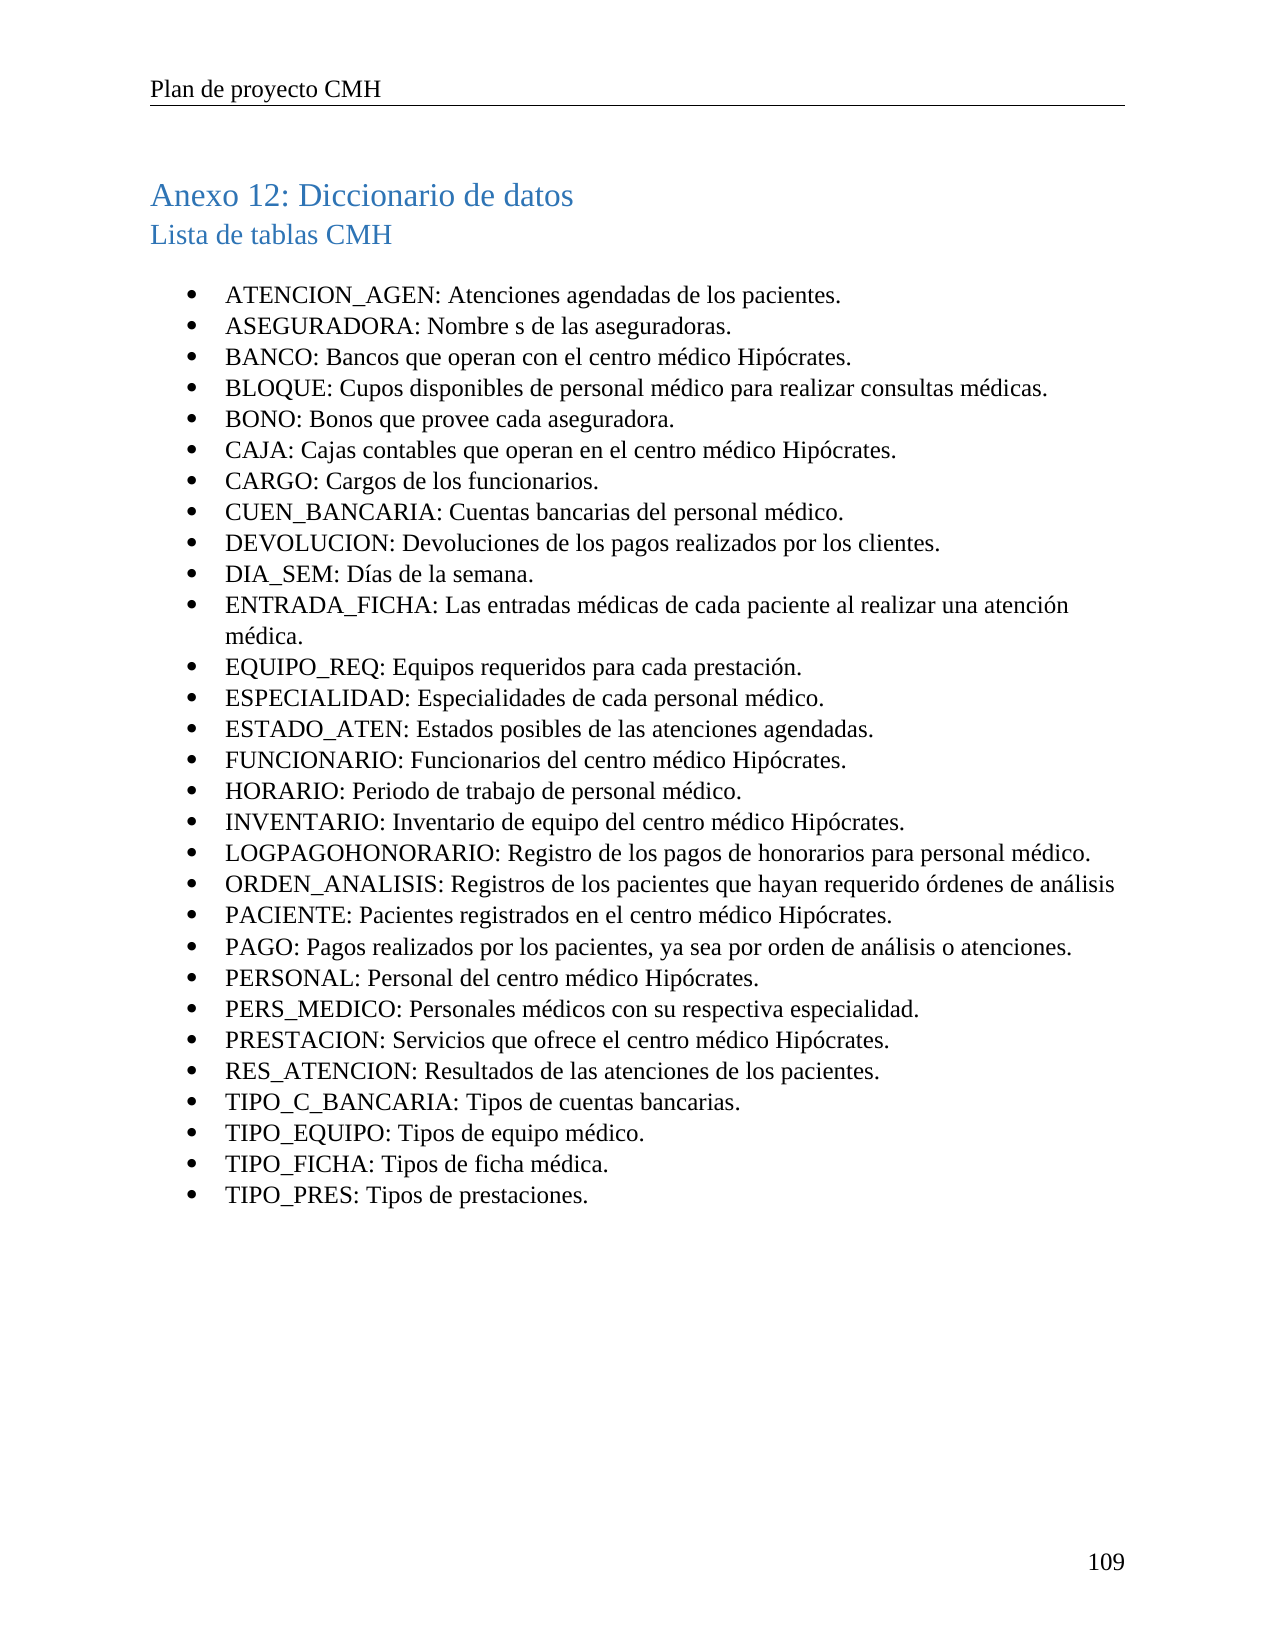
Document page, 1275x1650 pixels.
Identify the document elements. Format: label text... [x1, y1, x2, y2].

list RES_ATENCION: Resultados de las atenciones de los pacientes. [187, 1056, 1125, 1084]
list TIPO_EQUIPO: Tipos de equipo médico. [187, 1118, 1125, 1147]
list ESTADO_ATEN: Estados posibles de las atenciones agendadas. [187, 714, 1125, 743]
list PACIENTE: Pacientes registrados en el centro médico Hipócrates. [187, 901, 1125, 929]
list BONO: Bonos que provee cada aseguradora. [187, 404, 1125, 433]
list TIPO_FICHA: Tipos de ficha médica. [187, 1149, 1125, 1178]
list ASEGURADORA: Nombre s de las aseguradoras. [187, 311, 1125, 339]
list LOGPAGOHONORARIO: Registro de los pagos de honorarios para personal médico. [187, 838, 1125, 867]
list TIPO_PRES: Tipos de prestaciones. [187, 1180, 1125, 1209]
list ESPECIALIDAD: Especialidades de cada personal médico. [187, 683, 1125, 712]
list TIPO_C_BANCARIA: Tipos de cuentas bancarias. [187, 1087, 1125, 1116]
list DEVOLUCION: Devoluciones de los pagos realizados por los clientes. [187, 528, 1125, 557]
subtitle Lista de tablas CMH [150, 217, 1125, 251]
list CARGO: Cargos de los funcionarios. [187, 466, 1125, 495]
list PAGO: Pagos realizados por los pacientes, ya sea por orden de análisis o atenciones. [187, 932, 1125, 960]
list EQUIPO_REQ: Equipos requeridos para cada prestación. [187, 652, 1125, 681]
list PERSONAL: Personal del centro médico Hipócrates. [187, 963, 1125, 991]
list CAJA: Cajas contables que operan en el centro médico Hipócrates. [187, 435, 1125, 464]
list PRESTACION: Servicios que ofrece el centro médico Hipócrates. [187, 1025, 1125, 1053]
list CUEN_BANCARIA: Cuentas bancarias del personal médico. [187, 497, 1125, 526]
list BLOQUE: Cupos disponibles de personal médico para realizar consultas médicas. [187, 373, 1125, 402]
list BANCO: Bancos que operan con el centro médico Hipócrates. [187, 342, 1125, 371]
list ATENCION_AGEN: Atenciones agendadas de los pacientes. [187, 280, 1125, 308]
list DIA_SEM: Días de la semana. [187, 559, 1125, 588]
subtitle Anexo 12: Diccionario de datos [150, 175, 1125, 213]
list INVENTARIO: Inventario de equipo del centro médico Hipócrates. [187, 807, 1125, 836]
list PERS_MEDICO: Personales médicos con su respectiva especialidad. [187, 994, 1125, 1022]
list HORARIO: Periodo de trabajo de personal médico. [187, 776, 1125, 805]
list ENTRADA_FICHA: Las entradas médicas de cada paciente al realizar una atención médica. [187, 590, 1125, 650]
list FUNCIONARIO: Funcionarios del centro médico Hipócrates. [187, 745, 1125, 774]
list ORDEN_ANALISIS: Registros de los pacientes que hayan requerido órdenes de análisis [187, 869, 1125, 898]
